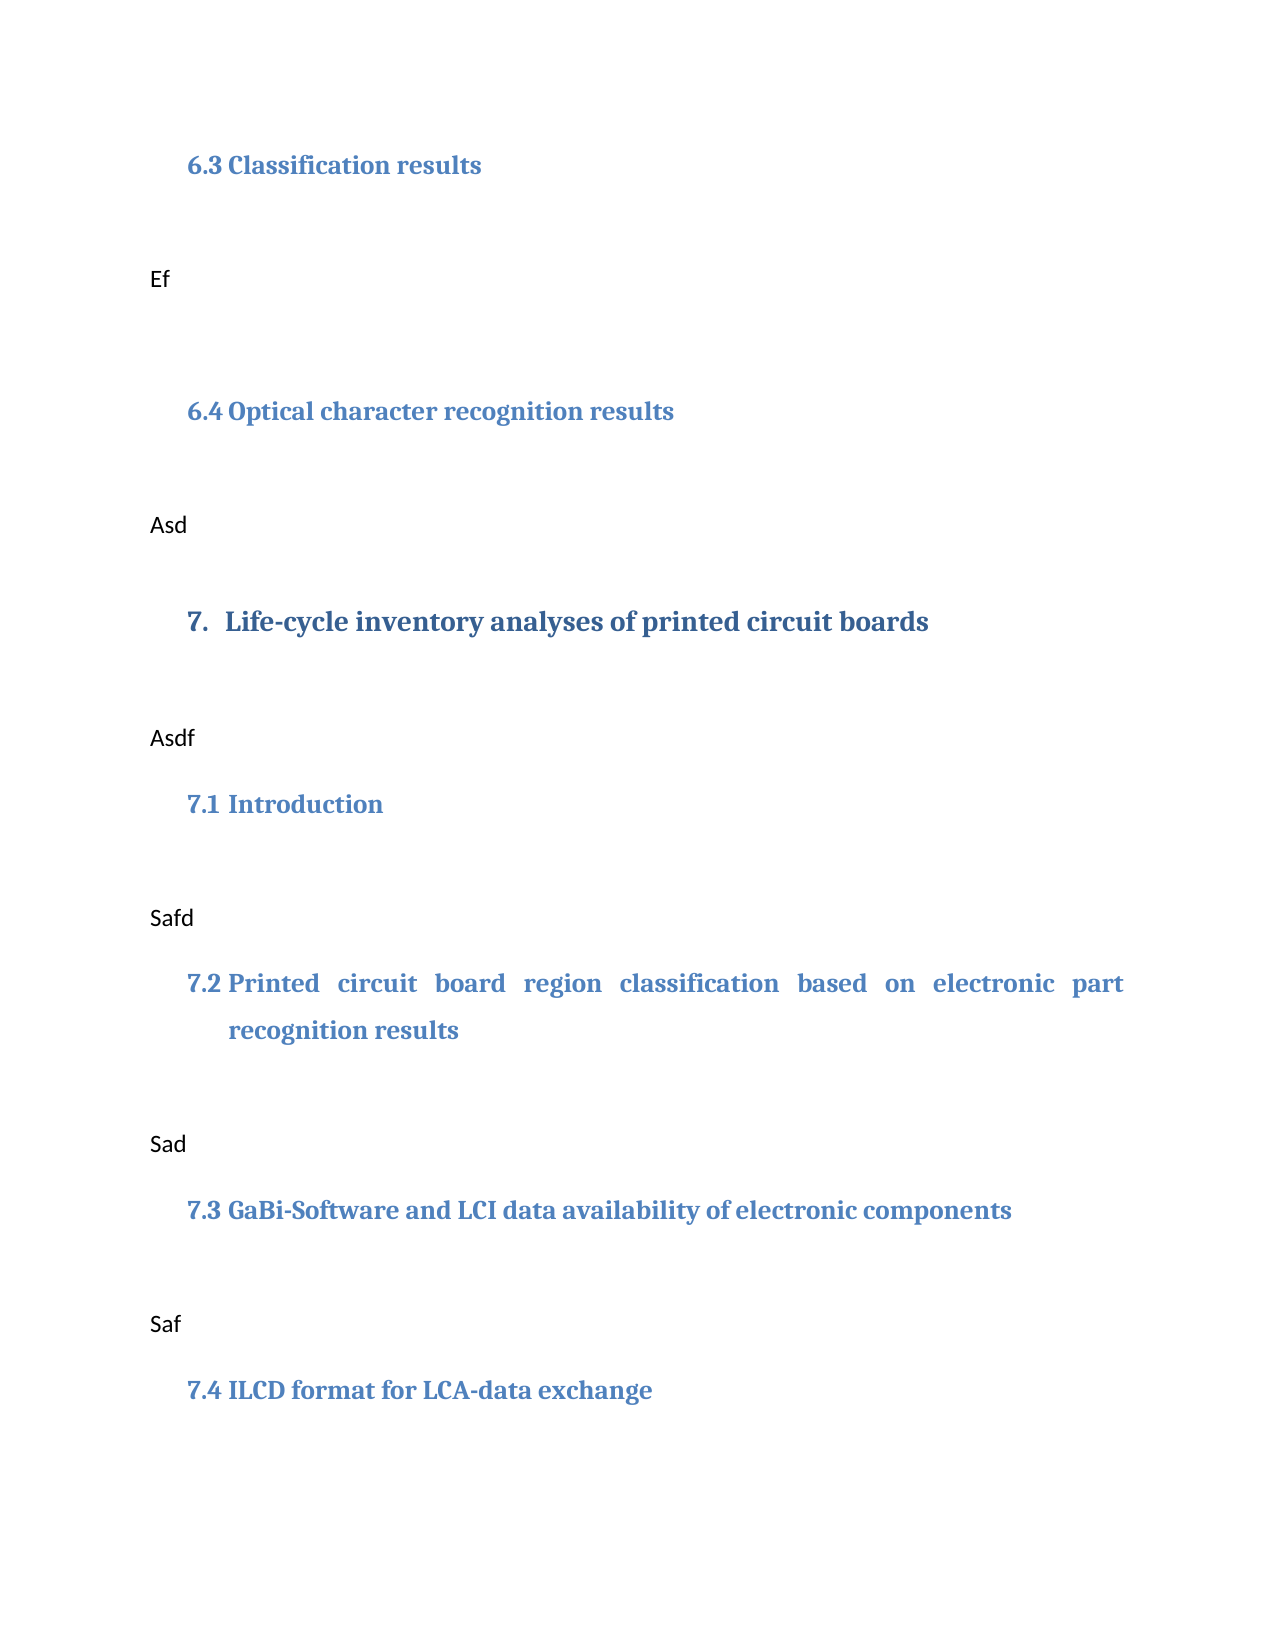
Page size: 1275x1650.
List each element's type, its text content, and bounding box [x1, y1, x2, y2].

text Asd [150, 509, 1125, 540]
subtitle ILCD format for LCA-data exchange [187, 1375, 1125, 1406]
subtitle Classification results [187, 150, 1125, 181]
text Asdf [150, 722, 1125, 753]
text Sad [150, 1128, 1125, 1159]
text Saf [150, 1308, 1125, 1339]
subtitle Printed circuit board region classification based on electronic part recognition results [187, 968, 1125, 1046]
subtitle Life-cycle inventory analyses of printed circuit boards [187, 605, 1125, 639]
subtitle Optical character recognition results [187, 396, 1125, 427]
text Safd [150, 902, 1125, 932]
subtitle GaBi-Software and LCI data availability of electronic components [187, 1195, 1125, 1226]
text Ef [150, 263, 1125, 294]
subtitle Introduction [187, 789, 1125, 820]
